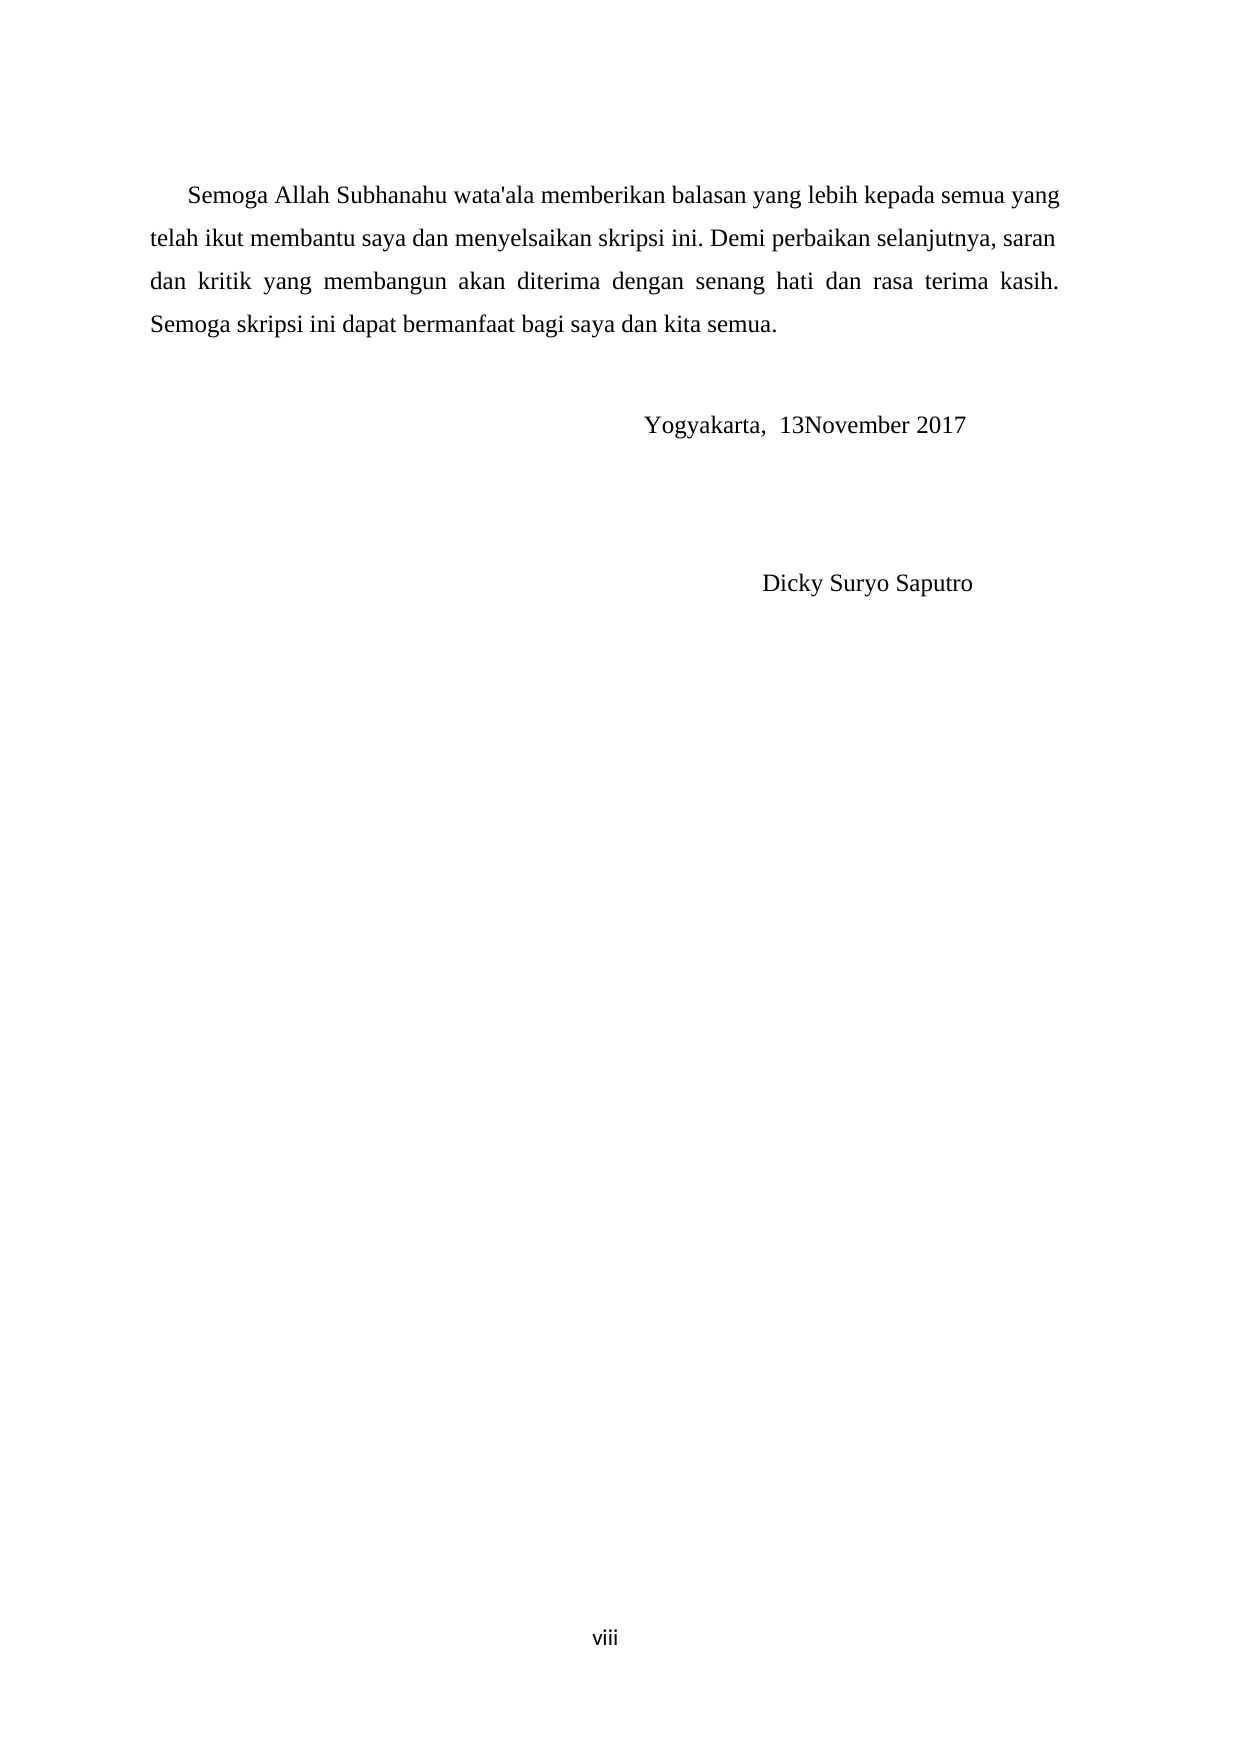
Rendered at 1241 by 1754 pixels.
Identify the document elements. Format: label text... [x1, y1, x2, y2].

text Yogyakarta, 13November 2017 [600, 410, 1060, 439]
text Dicky Suryo Saputro [150, 568, 1060, 597]
text dan kritik yang membangun akan diterima dengan senang hati dan rasa terima kasih. Semoga skripsi ini dapat bermanfaat bagi saya dan kita semua. [150, 295, 1060, 338]
text Semoga Allah Subhanahu wata'ala memberikan balasan yang lebih kepada semua yang telah ikut membantu saya dan menyelsaikan skripsi ini. Demi perbaikan selanjutnya, saran [150, 180, 1060, 252]
